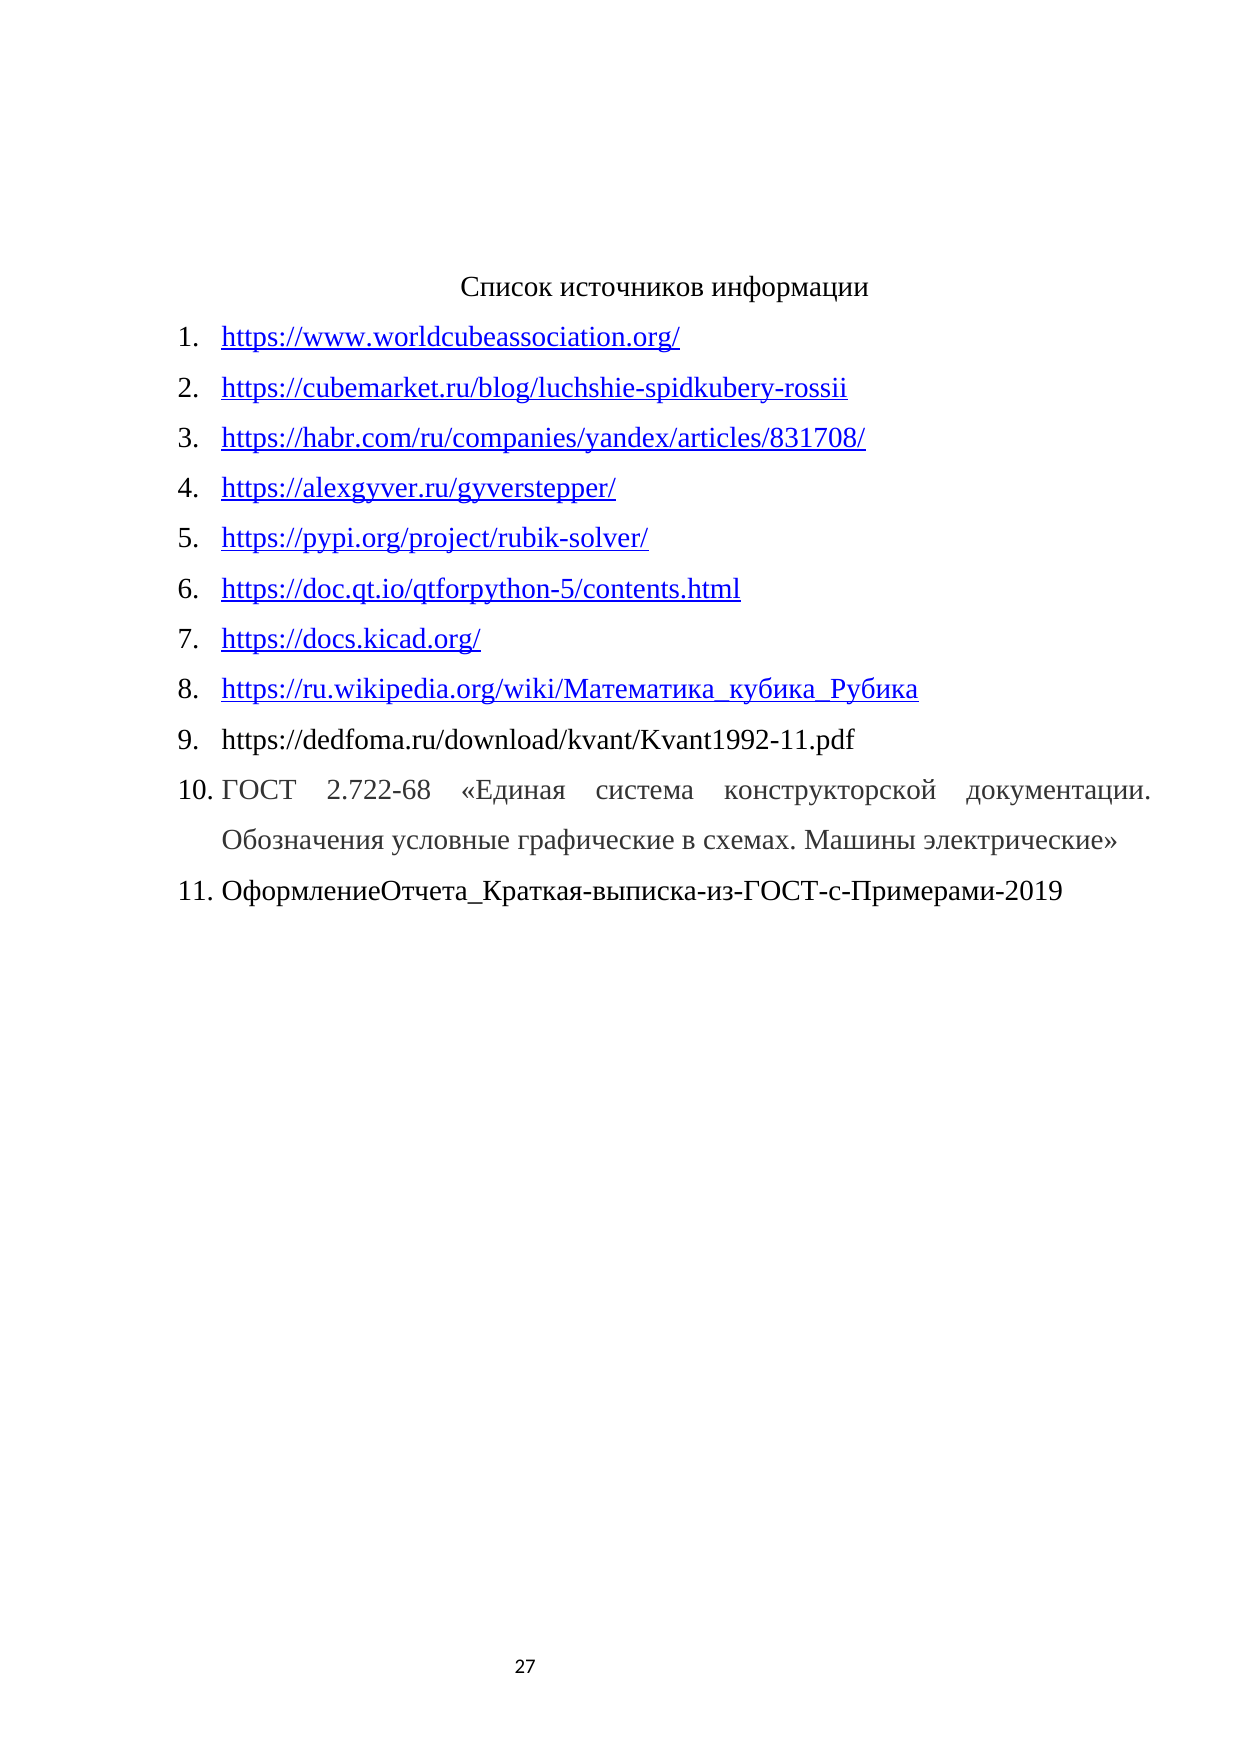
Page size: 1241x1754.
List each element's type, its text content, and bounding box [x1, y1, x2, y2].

list https://doc.qt.io/qtforpython-5/contents.html [177, 571, 1152, 604]
list https://habr.com/ru/companies/yandex/articles/831708/ [177, 420, 1152, 453]
list ГОСТ 2.722-68 «Единая система конструкторской документации. Обозначения условные графические в схемах. Машины электрические» [177, 772, 1152, 856]
list https://dedfoma.ru/download/kvant/Kvant1992-11.pdf [177, 722, 1152, 755]
list ОформлениеОтчета_Краткая-выписка-из-ГОСТ-с-Примерами-2019 [177, 873, 1152, 906]
list https://www.worldcubeassociation.org/ [177, 319, 1152, 353]
list https://docs.kicad.org/ [177, 621, 1152, 655]
list https://alexgyver.ru/gyverstepper/ [177, 470, 1152, 504]
list Список источников информации [177, 269, 1152, 303]
list https://ru.wikipedia.org/wiki/Математика_кубика_Рубика [177, 672, 1152, 705]
list https://cubemarket.ru/blog/luchshie-spidkubery-rossii [177, 370, 1152, 403]
list https://pypi.org/project/rubik-solver/ [177, 521, 1152, 554]
